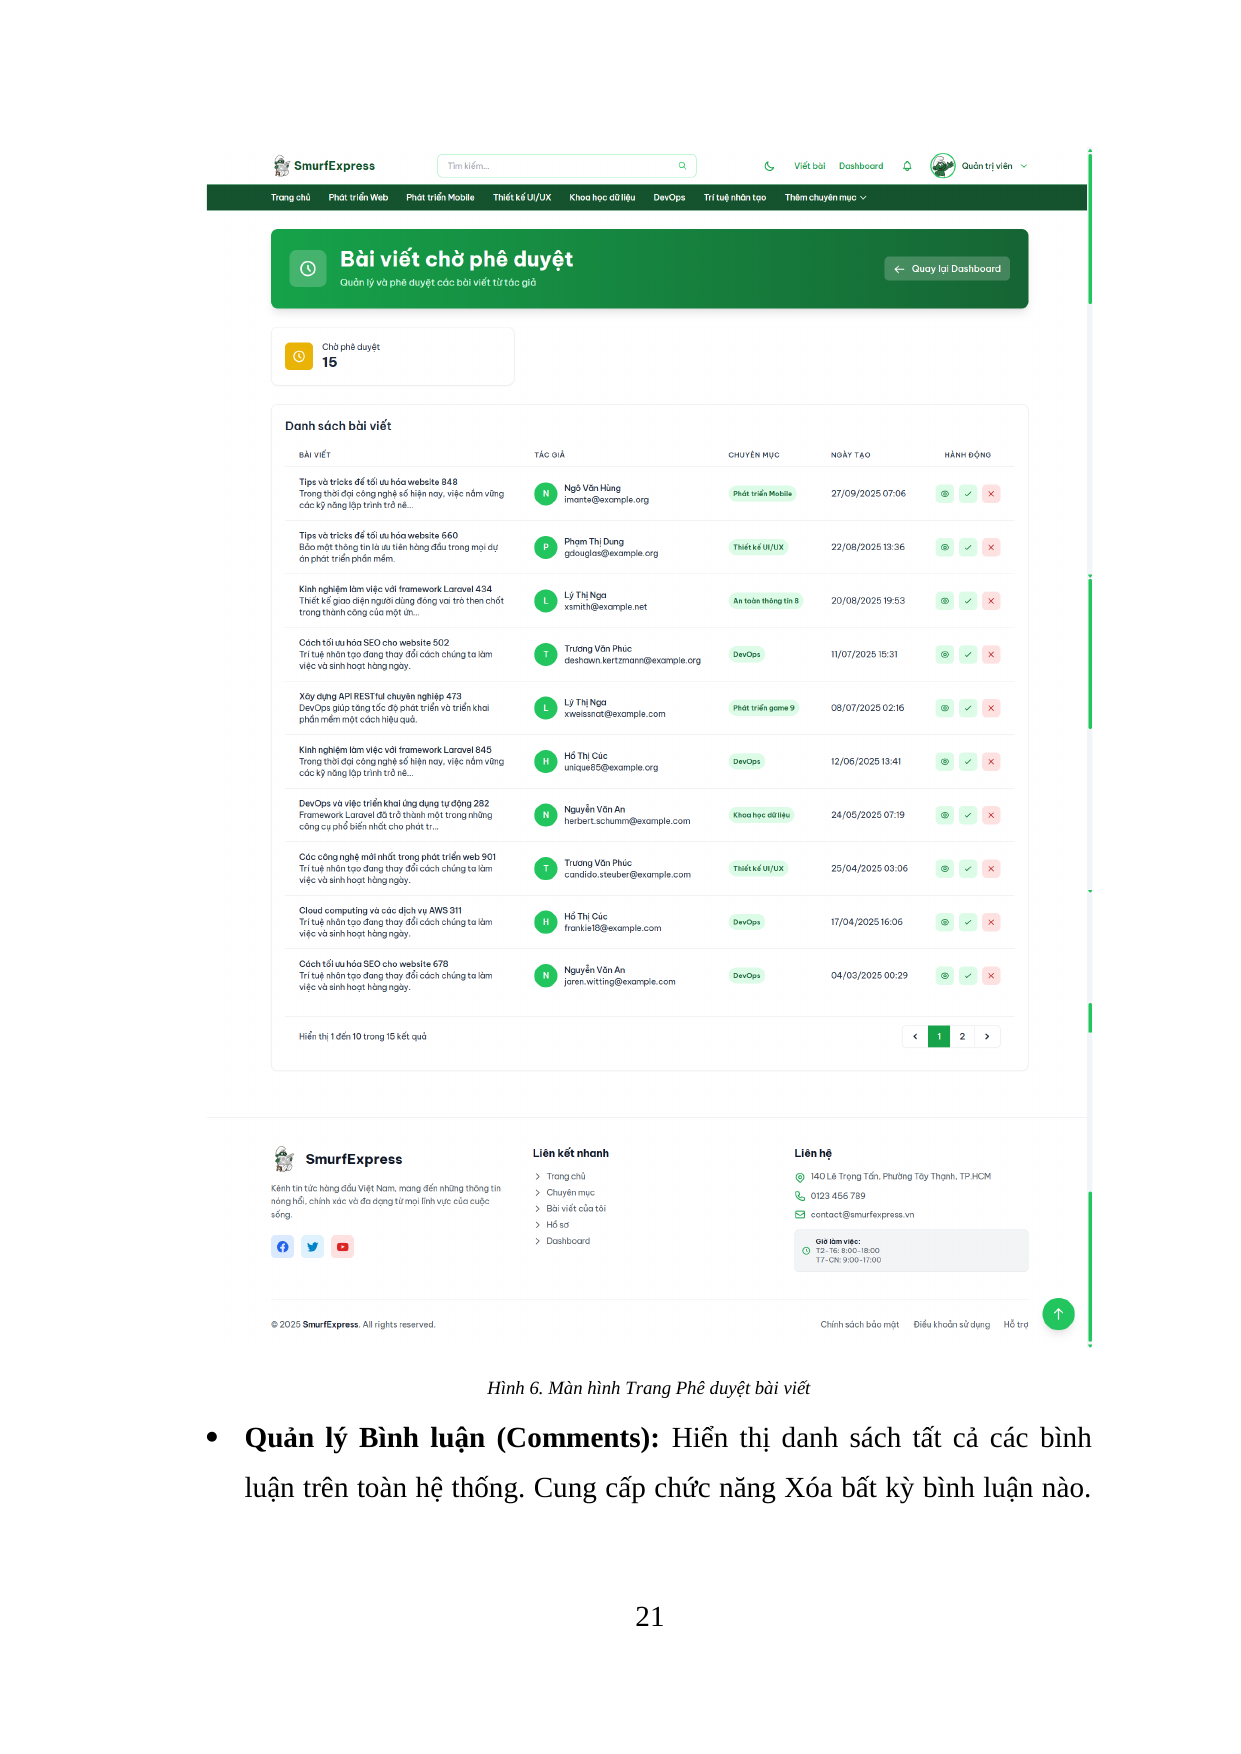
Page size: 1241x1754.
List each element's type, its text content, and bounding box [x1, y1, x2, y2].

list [207, 1420, 1092, 1504]
text Hình 6. Màn hình Trang Phê duyệt bài viết [207, 1377, 1092, 1399]
picture [206, 147, 1093, 1348]
